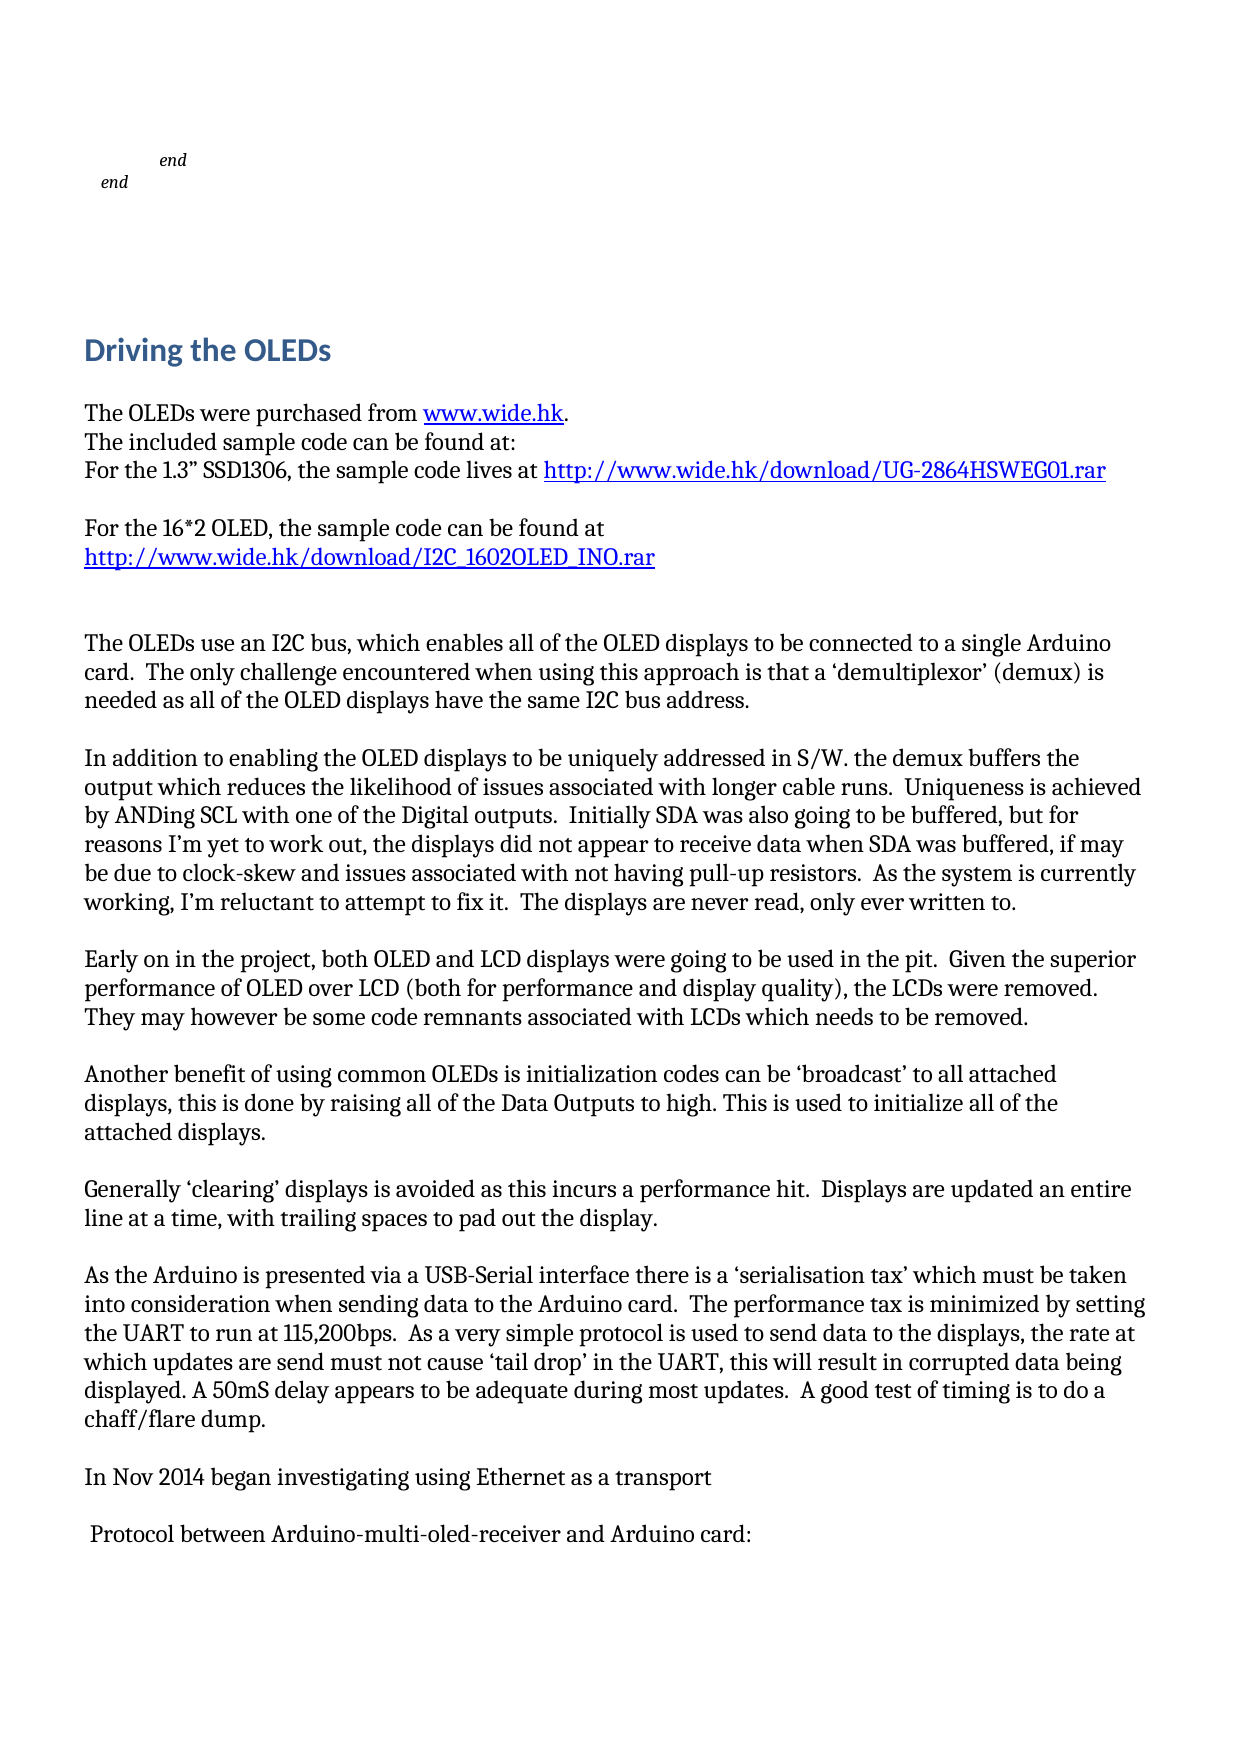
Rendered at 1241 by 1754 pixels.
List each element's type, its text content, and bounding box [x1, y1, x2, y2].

text Another benefit of using common OLEDs is initialization codes can be ‘broadcast’ to all attached displays, this is done by raising all of the Data Outputs to high. This is used to initialize all of the attached displays. [84, 1060, 1148, 1146]
text For the 1.3” SSD1306, the sample code lives at http://www.wide.hk/download/UG-2864HSWEG01.rar [84, 456, 1148, 485]
text Protocol between Arduino-multi-oled-receiver and Arduino card: [84, 1520, 1148, 1549]
text For the 16*2 OLED, the sample code can be found at http://www.wide.hk/download/I2C_1602OLED_INO.rar [84, 514, 1148, 571]
text In addition to enabling the OLED displays to be uniquely addressed in S/W. the demux buffers the output which reduces the likelihood of issues associated with longer cable runs. Uniqueness is achieved by ANDing SCL with one of the Digital outputs. Initially SDA was also going to be buffered, but for reasons I’m yet to work out, the displays did not appear to receive data when SDA was buffered, if may be due to clock-skew and issues associated with not having pull-up resistors. As the system is currently working, I’m reluctant to attempt to fix it. The displays are never read, only ever written to. [84, 744, 1148, 916]
text The OLEDs were purchased from www.wide.hk. [84, 399, 1148, 428]
text end [84, 150, 1148, 172]
text Generally ‘clearing’ displays is avoided as this incurs a performance hit. Displays are updated an entire line at a time, with trailing spaces to pad out the display. [84, 1175, 1148, 1233]
text The included sample code can be found at: [84, 428, 1148, 456]
text In Nov 2014 began investigating using Ethernet as a transport [84, 1463, 1148, 1491]
text end [84, 172, 1148, 193]
text As the Arduino is presented via a USB-Serial interface there is a ‘serialisation tax’ which must be taken into consideration when sending data to the Arduino card. The performance tax is minimized by setting the UART to run at 115,200bps. As a very simple protocol is used to send data to the displays, the rate at which updates are send must not cause ‘tail drop’ in the UART, this will result in corrupted data being displayed. A 50mS delay appears to be adequate during most updates. A good test of timing is to do a chaff/flare dump. [84, 1261, 1148, 1434]
text Early on in the project, both OLED and LCD displays were going to be used in the pit. Given the superior performance of OLED over LCD (both for performance and display quality), the LCDs were removed. They may however be some code remnants associated with LCDs which needs to be removed. [84, 945, 1148, 1031]
subtitle Driving the OLEDs [84, 329, 1148, 370]
text The OLEDs use an I2C bus, which enables all of the OLED displays to be connected to a single Arduino card. The only challenge encountered when using this approach is that a ‘demultiplexor’ (demux) is needed as all of the OLED displays have the same I2C bus address. [84, 629, 1148, 715]
